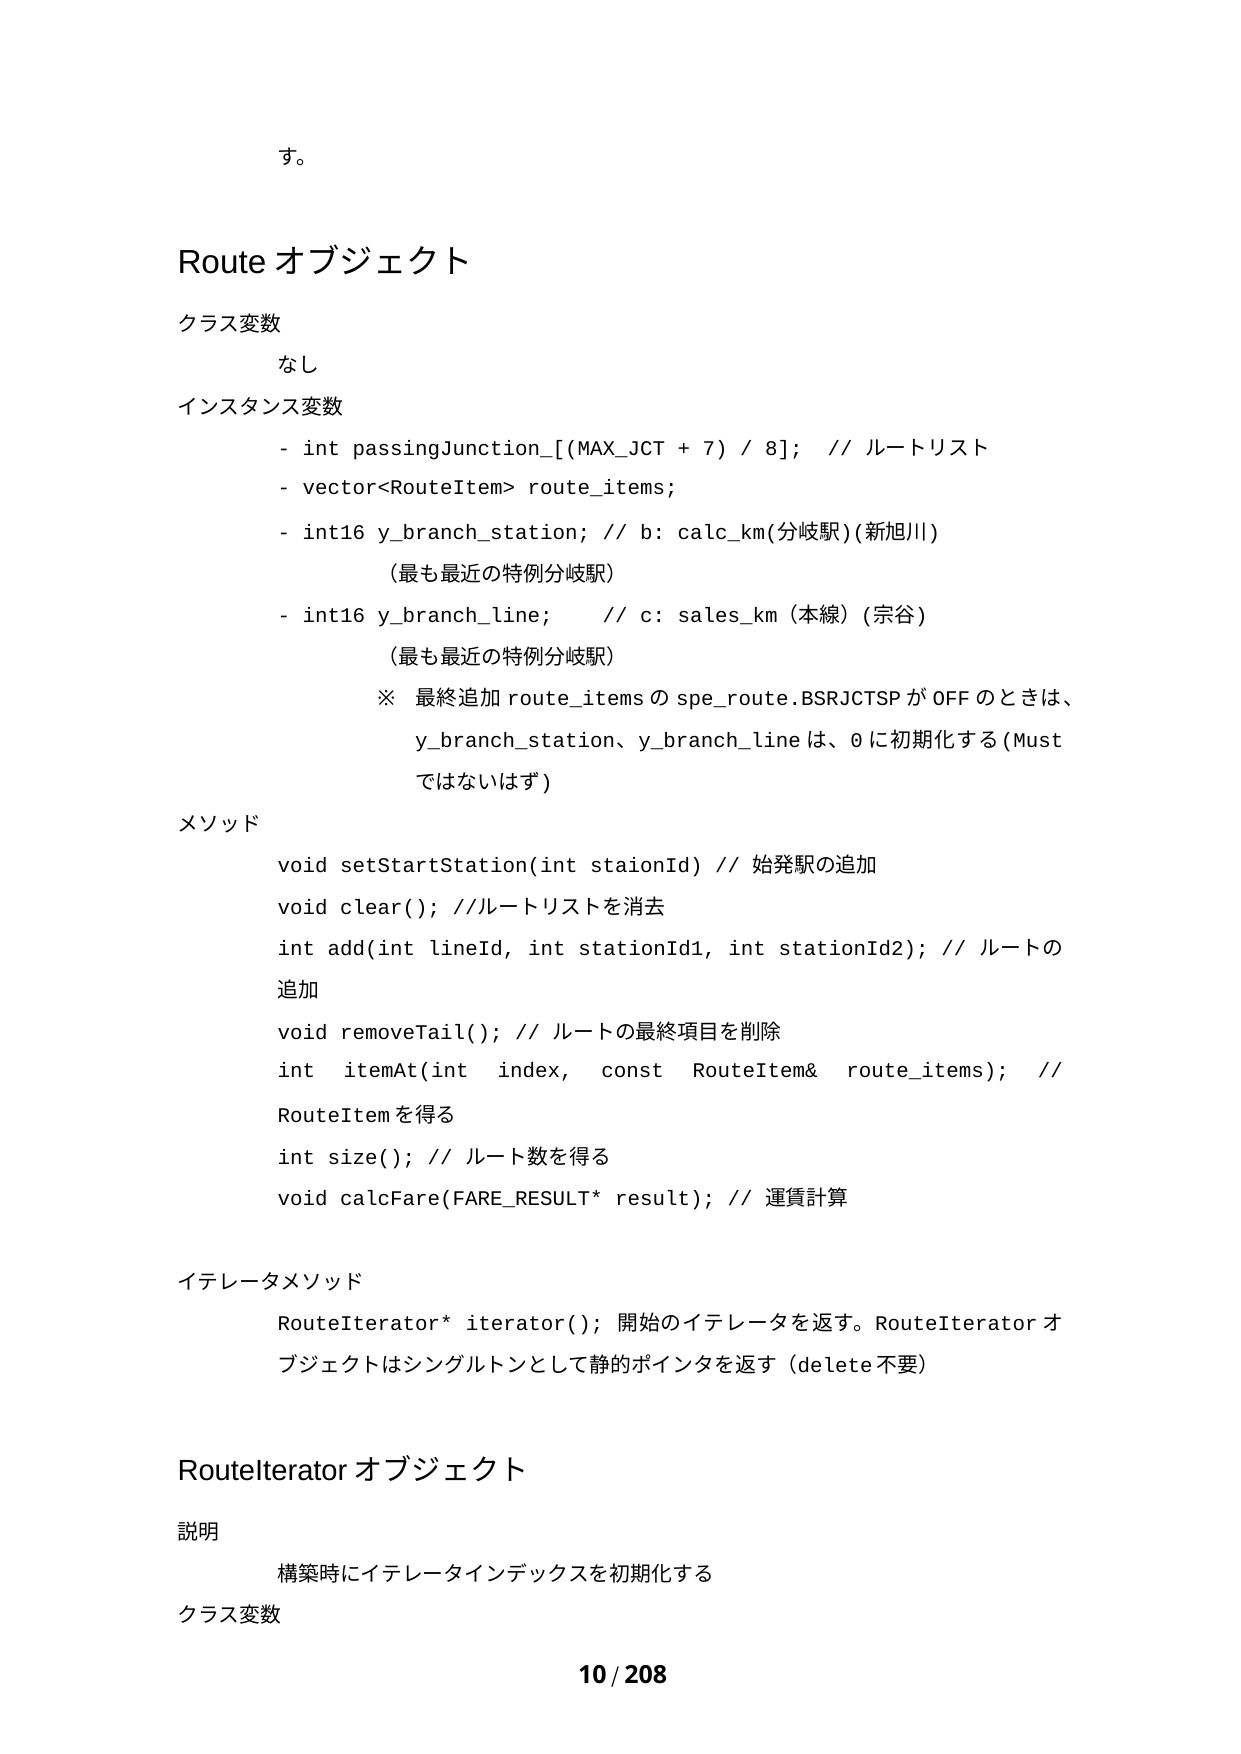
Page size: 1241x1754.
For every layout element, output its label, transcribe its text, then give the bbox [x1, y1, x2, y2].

text int size(); // ルート数を得る [277, 1134, 1063, 1176]
text int add(int lineId, int stationId1, int stationId2); // ルートの追加 [277, 926, 1063, 1009]
text クラス変数 [177, 301, 1063, 343]
text - int16 y_branch_station; // b: calc_km(分岐駅)(新旭川) [277, 509, 1063, 551]
text 構築時にイテレータインデックスを初期化する [277, 1551, 1063, 1593]
text インスタンス変数 [177, 384, 1063, 426]
text なし [277, 343, 1063, 384]
text RouteIterator* iterator(); 開始のイテレータを返す。RouteIteratorオブジェクトはシングルトンとして静的ポインタを返す（delete不要） [277, 1301, 1063, 1384]
text クラス変数 [177, 1593, 1063, 1634]
text - int16 y_branch_line; // c: sales_km（本線）(宗谷) [277, 593, 1063, 634]
list 最終追加route_itemsのspe_route.BSRJCTSPがOFFのときは、y_branch_station、y_branch_lineは、0に初期化する(Mustではないはず) [377, 676, 1063, 801]
text int itemAt(int index, const RouteItem& route_items); // RouteItemを得る [277, 1051, 1063, 1134]
text イテレータメソッド [177, 1259, 1063, 1301]
text void clear(); //ルートリストを消去 [277, 884, 1063, 926]
text void calcFare(FARE_RESULT* result); // 運賃計算 [277, 1176, 1063, 1218]
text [277, 134, 1063, 176]
text メソッド [177, 801, 1063, 843]
text ‐ int passingJunction_[(MAX_JCT + 7) / 8]; // ルートリスト [277, 426, 1063, 468]
text （最も最近の特例分岐駅） [277, 634, 1063, 676]
subtitle Routeオブジェクト [177, 218, 1063, 301]
subtitle RouteIteratorオブジェクト [177, 1426, 1063, 1509]
text void removeTail(); // ルートの最終項目を削除 [277, 1009, 1063, 1051]
text void setStartStation(int staionId) // 始発駅の追加 [277, 843, 1063, 884]
text （最も最近の特例分岐駅） [277, 551, 1063, 593]
text 説明 [177, 1509, 1063, 1551]
text - vector<RouteItem> route_items; [277, 468, 1063, 509]
